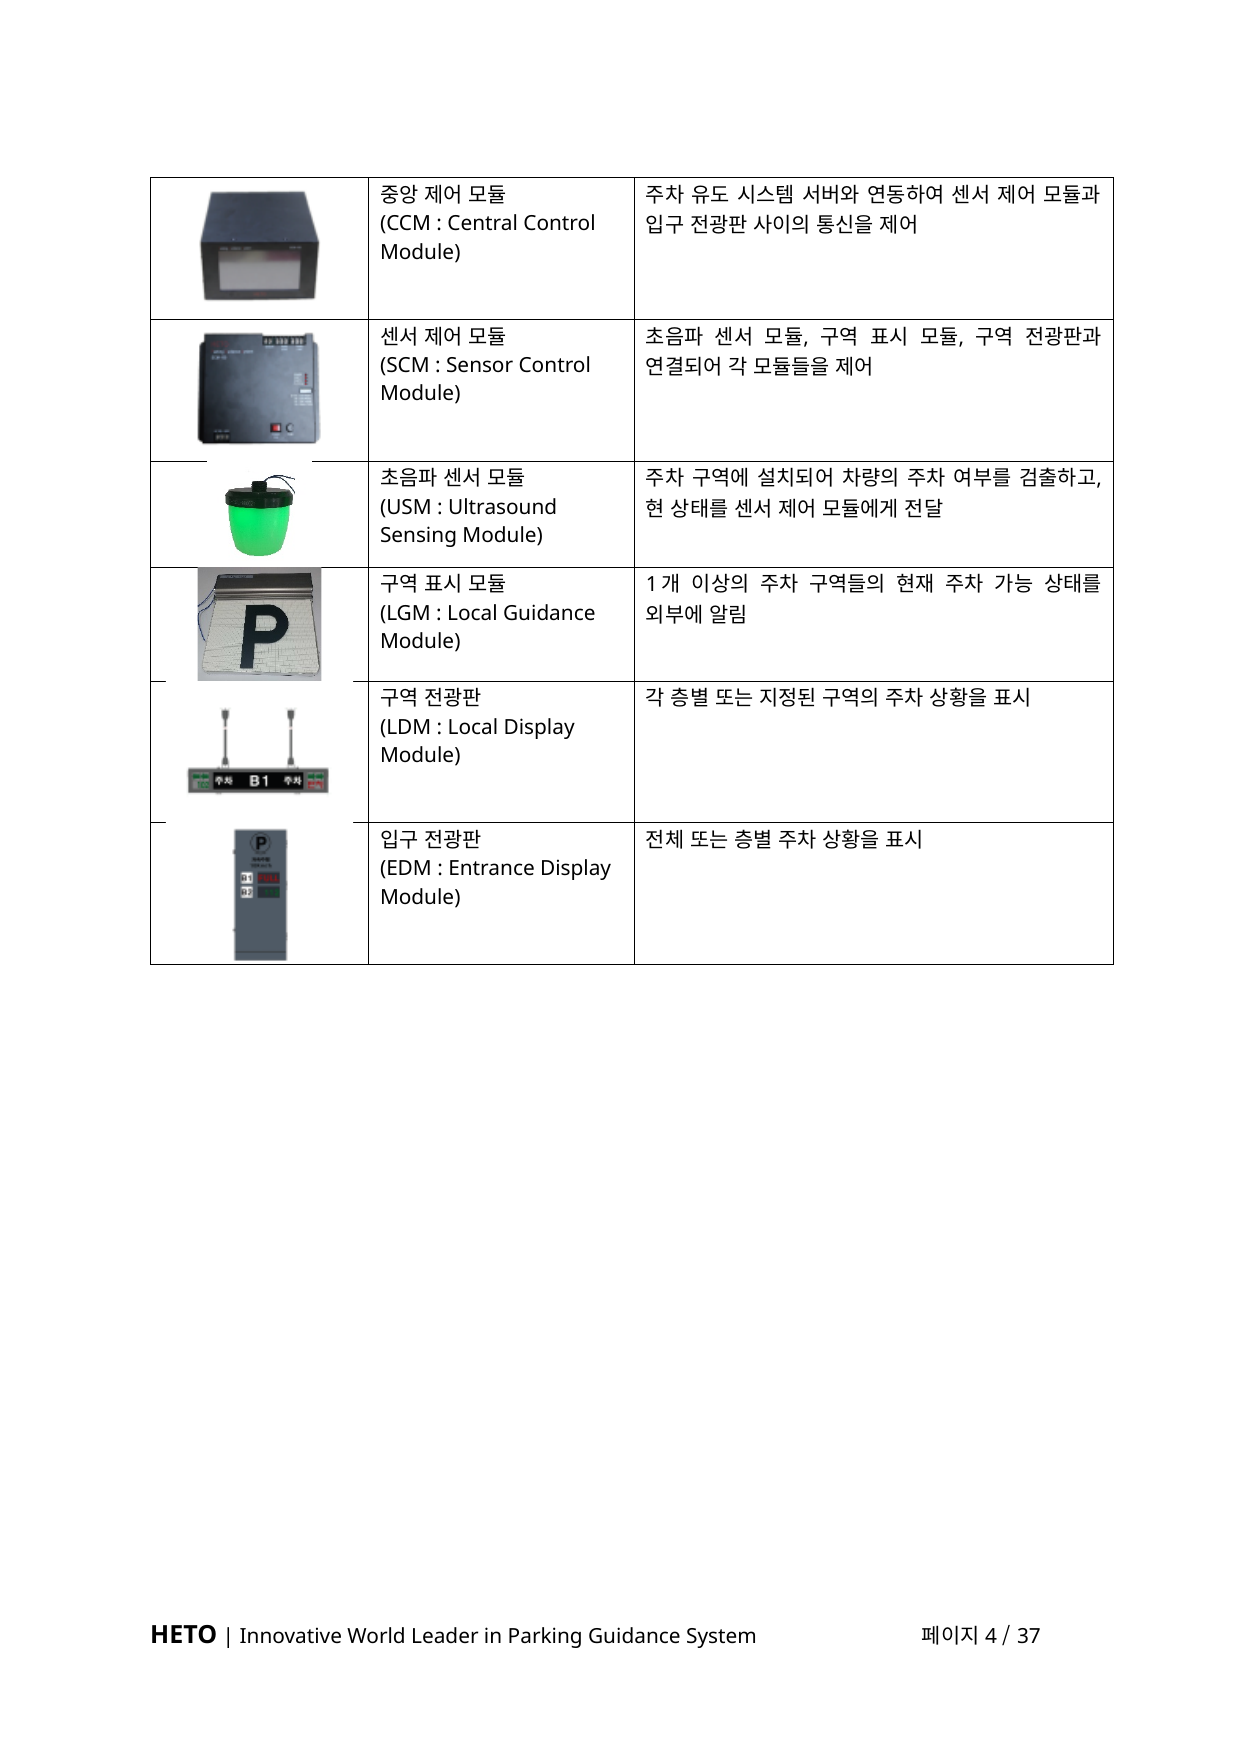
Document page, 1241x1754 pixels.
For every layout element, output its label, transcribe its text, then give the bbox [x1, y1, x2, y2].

table_cell 중앙 제어 모듈 (CCM : Central Control Module) [369, 178, 634, 319]
table_cell [322, 568, 368, 681]
table_cell 주차 유도 시스템 서버와 연동하여 센서 제어 모듈과 입구 전광판 사이의 통신을 제어 [635, 178, 1113, 319]
picture [165, 178, 354, 319]
table_cell [312, 462, 368, 567]
table_cell [354, 178, 368, 319]
table_cell [354, 823, 368, 964]
table_cell [151, 462, 207, 567]
table_cell 주차 구역에 설치되어 차량의 주차 여부를 검출하고, 현 상태를 센서 제어 모듈에게 전달 [635, 462, 1113, 567]
table_cell 초음파 센서 모듈 (USM : Ultrasound Sensing Module) [369, 462, 634, 567]
table_cell [354, 320, 368, 461]
table_cell [151, 682, 165, 822]
table_cell 초음파 센서 모듈, 구역 표시 모듈, 구역 전광판과 연결되어 각 모듈들을 제어 [635, 320, 1113, 461]
table_cell [354, 682, 368, 822]
table_cell 구역 표시 모듈 (LGM : Local Guidance Module) [369, 568, 634, 681]
table_cell [151, 823, 165, 964]
table_cell 구역 전광판 (LDM : Local Display Module) [369, 682, 634, 822]
table_cell 입구 전광판 (EDM : Entrance Display Module) [369, 823, 634, 964]
table_cell [151, 320, 165, 461]
table_cell 전체 또는 층별 주차 상황을 표시 [635, 823, 1113, 964]
table_cell 각 층별 또는 지정된 구역의 주차 상황을 표시 [635, 682, 1113, 822]
table_cell [151, 178, 165, 319]
picture [165, 320, 354, 964]
table_cell [151, 568, 197, 681]
table_cell 1개 이상의 주차 구역들의 현재 주차 가능 상태를 외부에 알림 [635, 568, 1113, 681]
table_cell 센서 제어 모듈 (SCM : Sensor Control Module) [369, 320, 634, 461]
